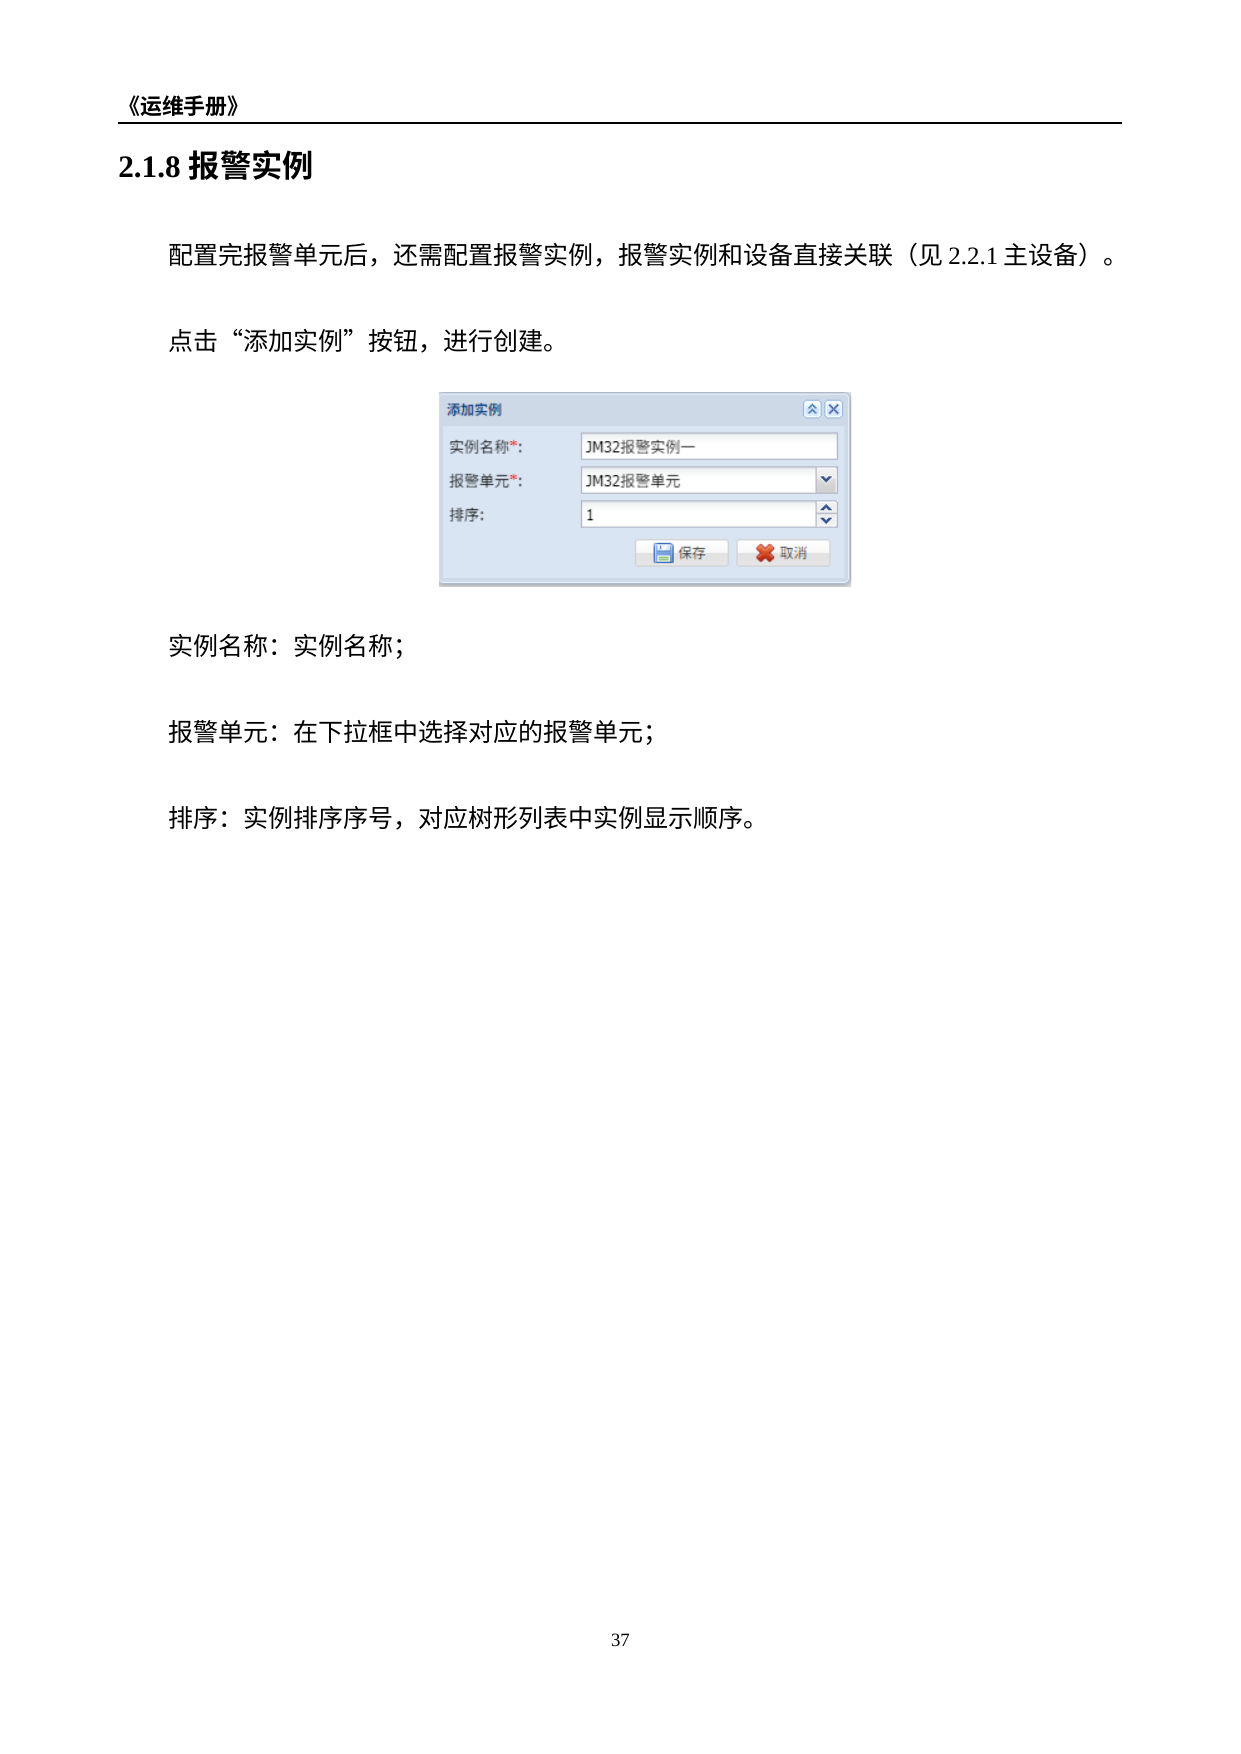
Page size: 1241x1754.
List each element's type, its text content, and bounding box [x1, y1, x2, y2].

subtitle 2.1.8 报警实例 [118, 129, 1122, 197]
text 排序：实例排序序号，对应树形列表中实例显示顺序。 [118, 782, 1122, 850]
text 配置完报警单元后，还需配置报警实例，报警实例和设备直接关联（见2.2.1主设备）。 [118, 220, 1122, 288]
picture [438, 392, 852, 587]
text 报警单元：在下拉框中选择对应的报警单元； [118, 696, 1122, 764]
text 实例名称：实例名称； [118, 610, 1122, 678]
text 点击“添加实例”按钮，进行创建。 [118, 306, 1122, 374]
